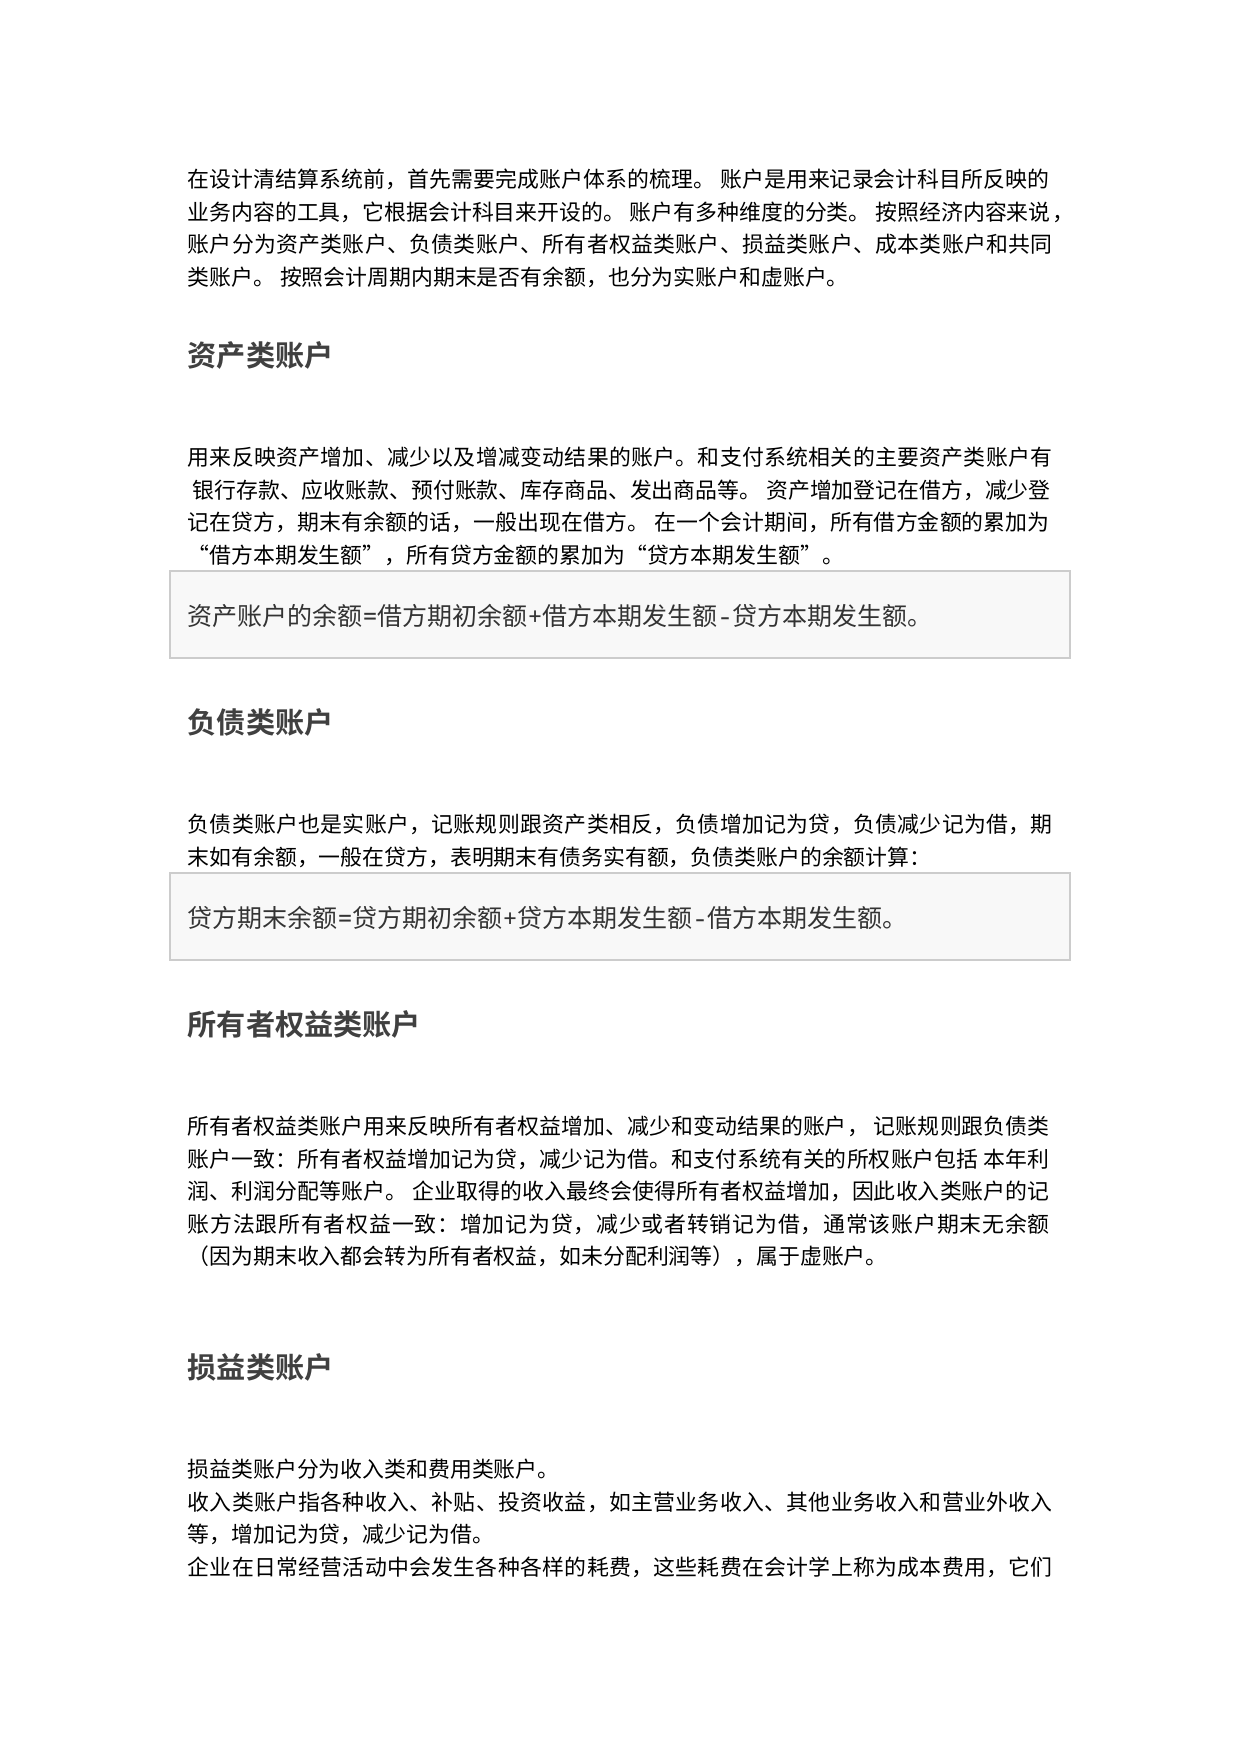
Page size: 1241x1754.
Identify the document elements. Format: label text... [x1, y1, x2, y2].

text 用来反映资产增加、减少以及增减变动结果的账户。和支付系统相关的主要资产类账户有： 银行存款、应收账款、预付账款、库存商品、发出商品等。 资产增加登记在借方，减少登记在贷方，期末有余额的话，一般出现在借方。 在一个会计期间，所有借方金额的累加为“借方本期发生额”，所有贷方金额的累加为“贷方本期发生额”。 [187, 440, 1053, 570]
text 在设计清结算系统前，首先需要完成账户体系的梳理。 账户是用来记录会计科目所反映的业务内容的工具，它根据会计科目来开设的。 账户有多种维度的分类。 按照经济内容来说，账户分为资产类账户、负债类账户、所有者权益类账户、损益类账户、成本类账户和共同类账户。 按照会计周期内期末是否有余额，也分为实账户和虚账户。 [187, 162, 1053, 292]
text 贷方期末余额=贷方期初余额+贷方本期发生额-借方本期发生额。 [171, 874, 1069, 959]
text 所有者权益类账户用来反映所有者权益增加、减少和变动结果的账户， 记账规则跟负债类账户一致：所有者权益增加记为贷，减少记为借。和支付系统有关的所权账户包括 本年利润、利润分配等账户。 企业取得的收入最终会使得所有者权益增加，因此收入类账户的记账方法跟所有者权益一致：增加记为贷，减少或者转销记为借，通常该账户期末无余额（因为期末收入都会转为所有者权益，如未分配利润等），属于虚账户。 [187, 1109, 1053, 1271]
text 负债类账户也是实账户，记账规则跟资产类相反，负债增加记为贷，负债减少记为借，期末如有余额，一般在贷方，表明期末有债务实有额，负债类账户的余额计算： [187, 807, 1053, 872]
text 收入类账户指各种收入、补贴、投资收益，如主营业务收入、其他业务收入和营业外收入等，增加记为贷，减少记为借。 [187, 1484, 1053, 1549]
subtitle 负债类账户 [187, 688, 1053, 753]
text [187, 1549, 1053, 1582]
text 资产账户的余额=借方期初余额+借方本期发生额-贷方本期发生额。 [171, 572, 1069, 657]
subtitle 资产类账户 [187, 321, 1053, 386]
subtitle 损益类账户 [187, 1333, 1053, 1398]
text 损益类账户分为收入类和费用类账户。 [187, 1452, 1053, 1484]
subtitle 所有者权益类账户 [187, 990, 1053, 1055]
